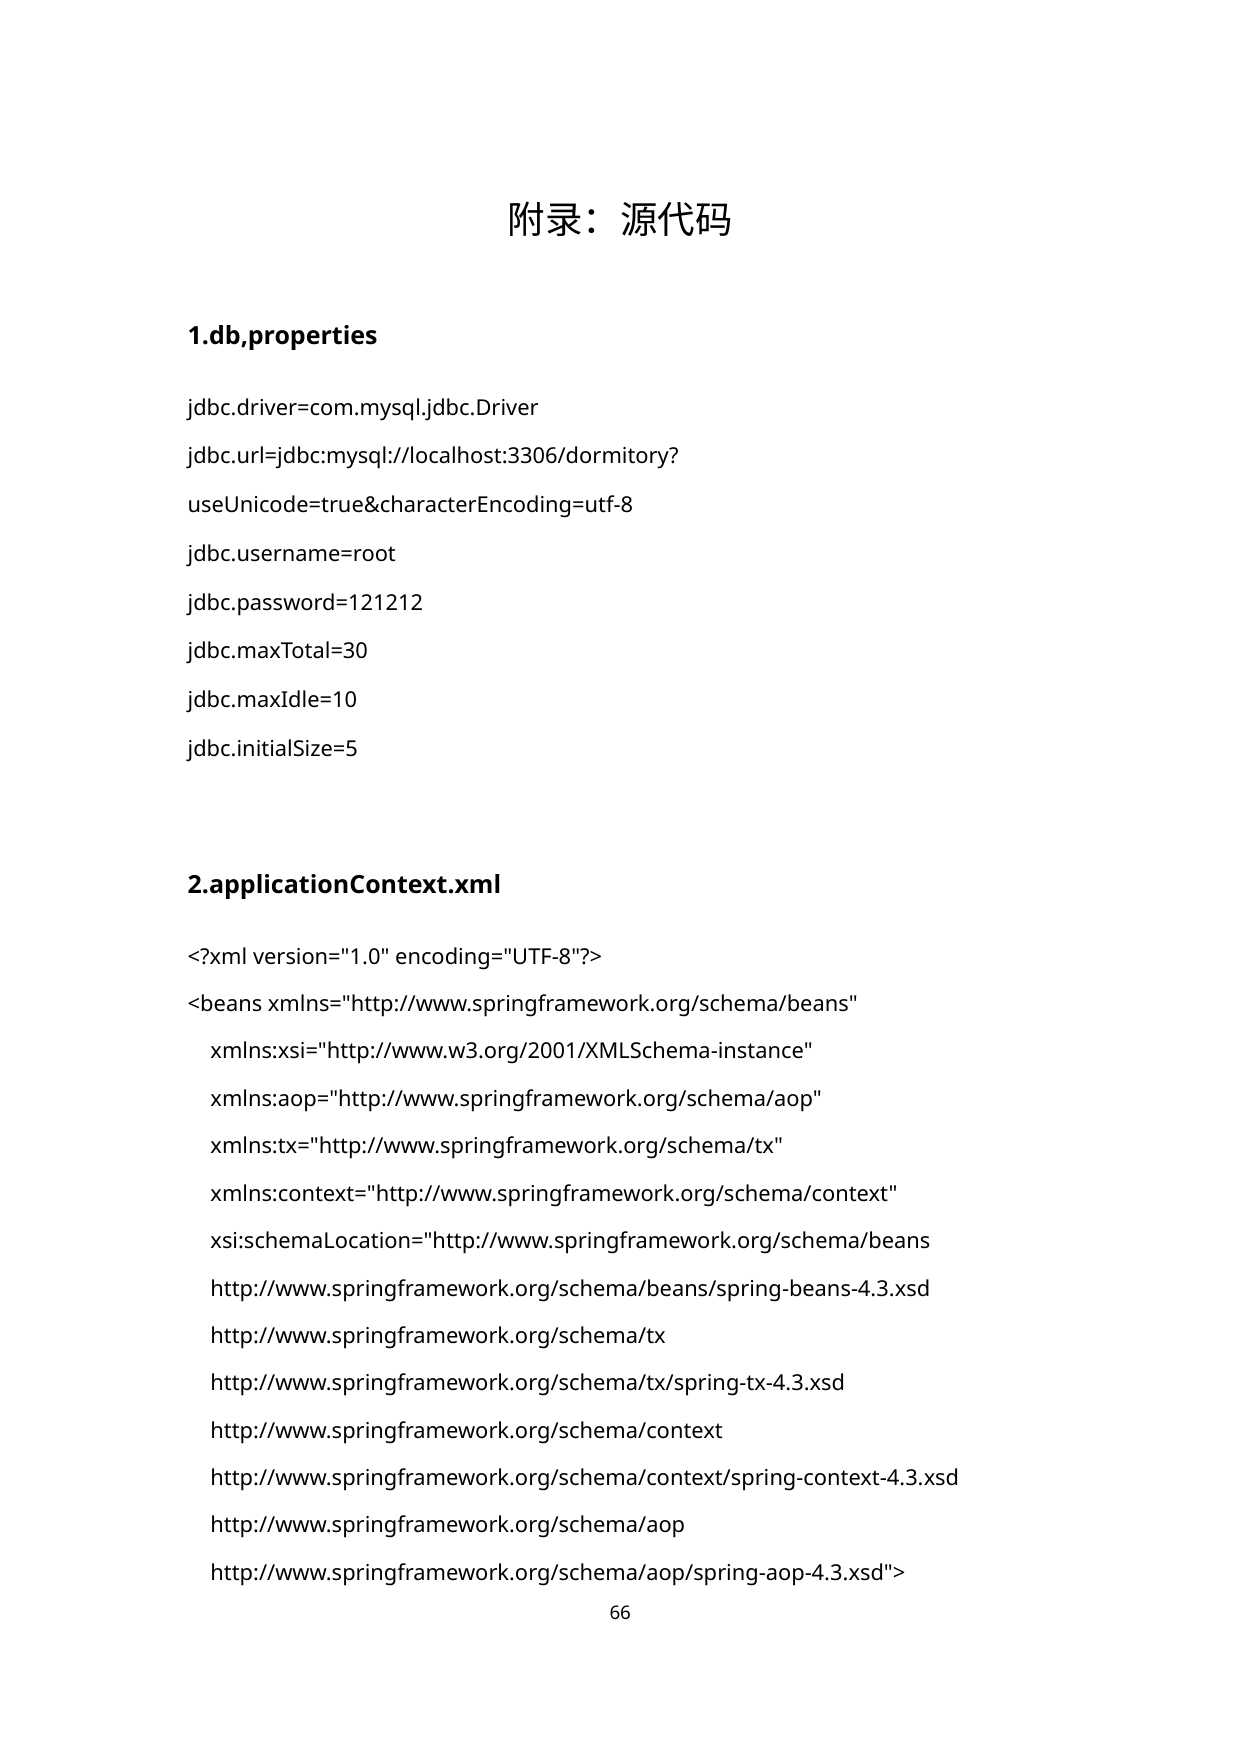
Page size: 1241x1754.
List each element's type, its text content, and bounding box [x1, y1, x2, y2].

subtitle 1.db,properties [187, 302, 1053, 367]
text http://www.springframework.org/schema/tx [187, 1318, 1053, 1351]
subtitle 2.applicationContext.xml [187, 851, 1053, 916]
text xmlns:context="http://www.springframework.org/schema/context" [187, 1176, 1053, 1209]
text http://www.springframework.org/schema/context/spring-context-4.3.xsd [187, 1461, 1053, 1493]
text http://www.springframework.org/schema/tx/spring-tx-4.3.xsd [187, 1366, 1053, 1398]
text xmlns:xsi="http://www.w3.org/2001/XMLSchema-instance" [187, 1034, 1053, 1067]
text jdbc.driver=com.mysql.jdbc.Driver jdbc.url=jdbc:mysql://localhost:3306/dormitory?useUnicode=true&characterEncoding=utf-8 jdbc.username=root jdbc.password=121212 jdbc.maxTotal=30 jdbc.maxIdle=10 jdbc.initialSize=5 [187, 390, 1053, 764]
text http://www.springframework.org/schema/aop [187, 1508, 1053, 1541]
title 附录：源代码 [187, 185, 1053, 250]
text http://www.springframework.org/schema/context [187, 1413, 1053, 1446]
text <?xml version="1.0" encoding="UTF-8"?> [187, 939, 1053, 972]
text http://www.springframework.org/schema/beans/spring-beans-4.3.xsd [187, 1271, 1053, 1304]
text <beans xmlns="http://www.springframework.org/schema/beans" [187, 987, 1053, 1019]
text xmlns:tx="http://www.springframework.org/schema/tx" [187, 1129, 1053, 1161]
text http://www.springframework.org/schema/aop/spring-aop-4.3.xsd"> [187, 1556, 1053, 1588]
text xmlns:aop="http://www.springframework.org/schema/aop" [187, 1082, 1053, 1114]
text xsi:schemaLocation="http://www.springframework.org/schema/beans [187, 1224, 1053, 1256]
